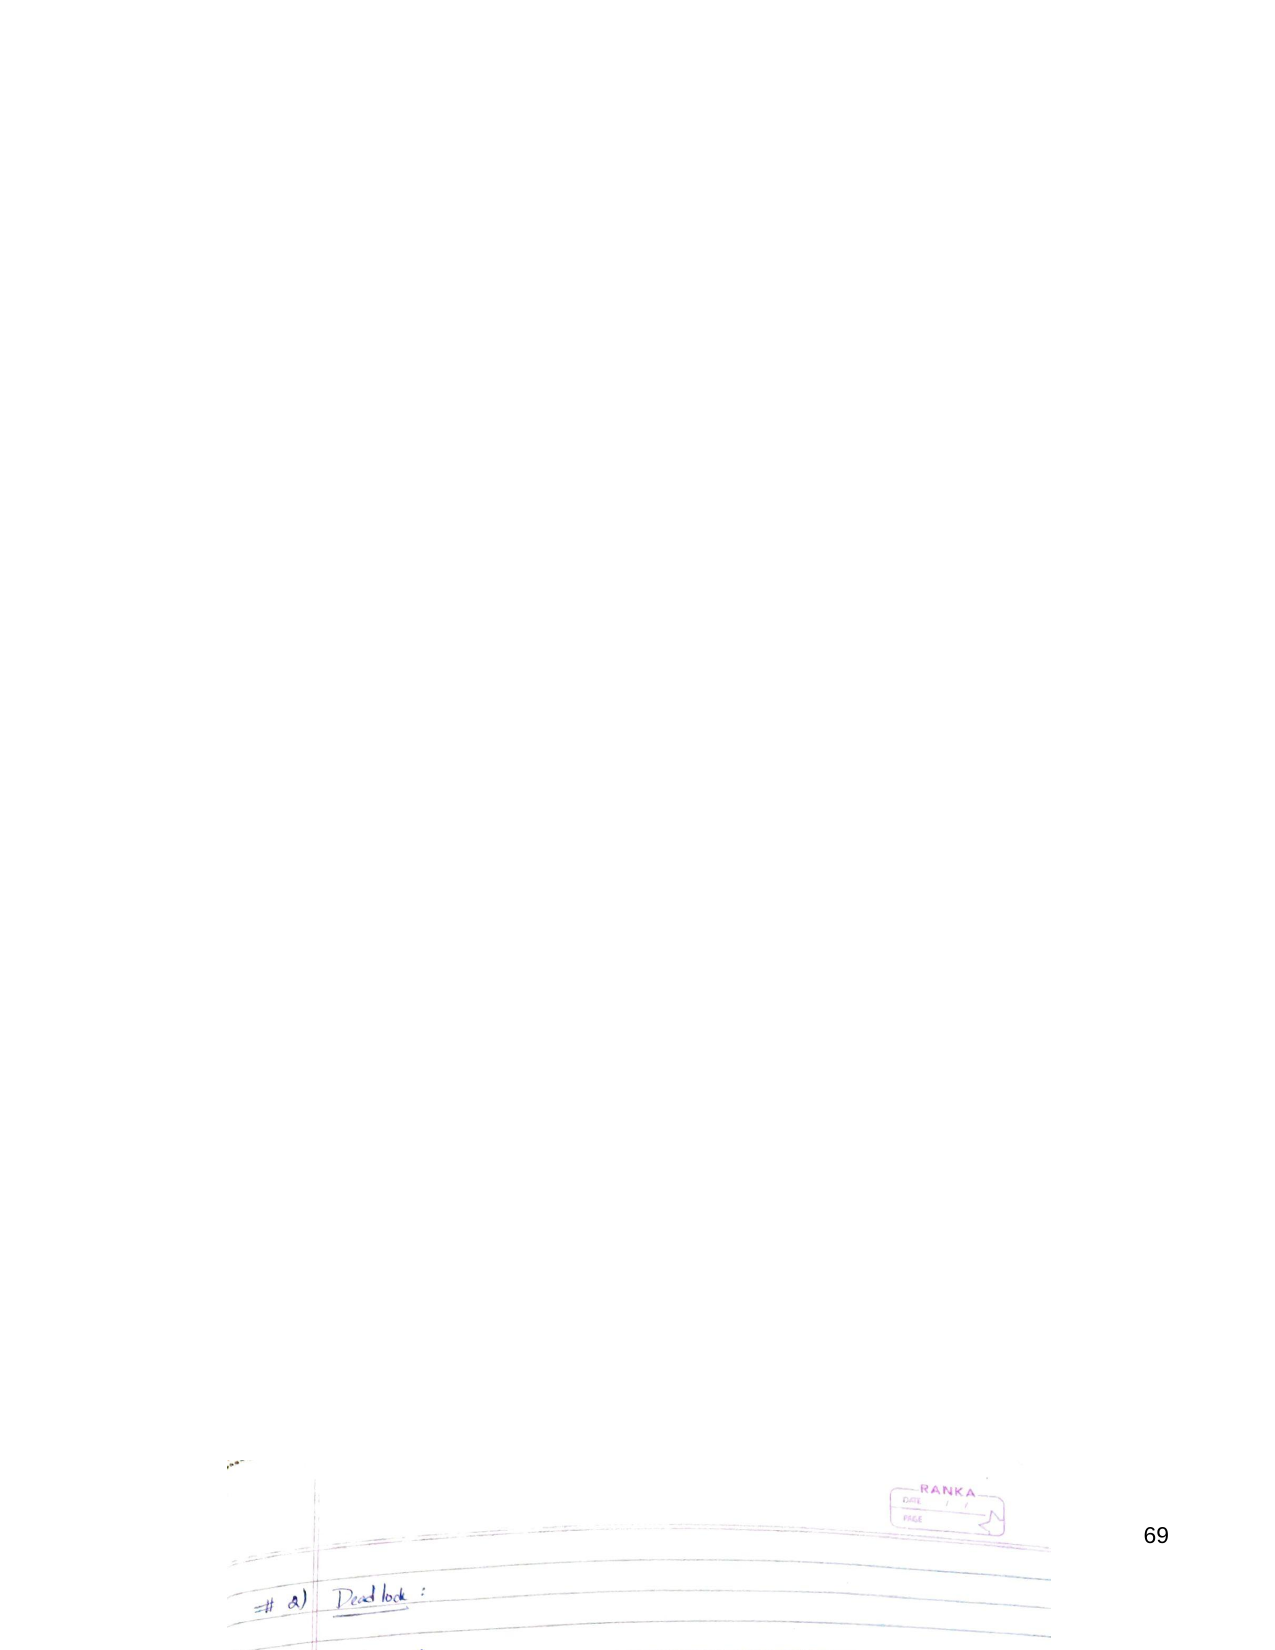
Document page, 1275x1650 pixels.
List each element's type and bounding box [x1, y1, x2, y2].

picture [227, 1460, 1051, 1650]
